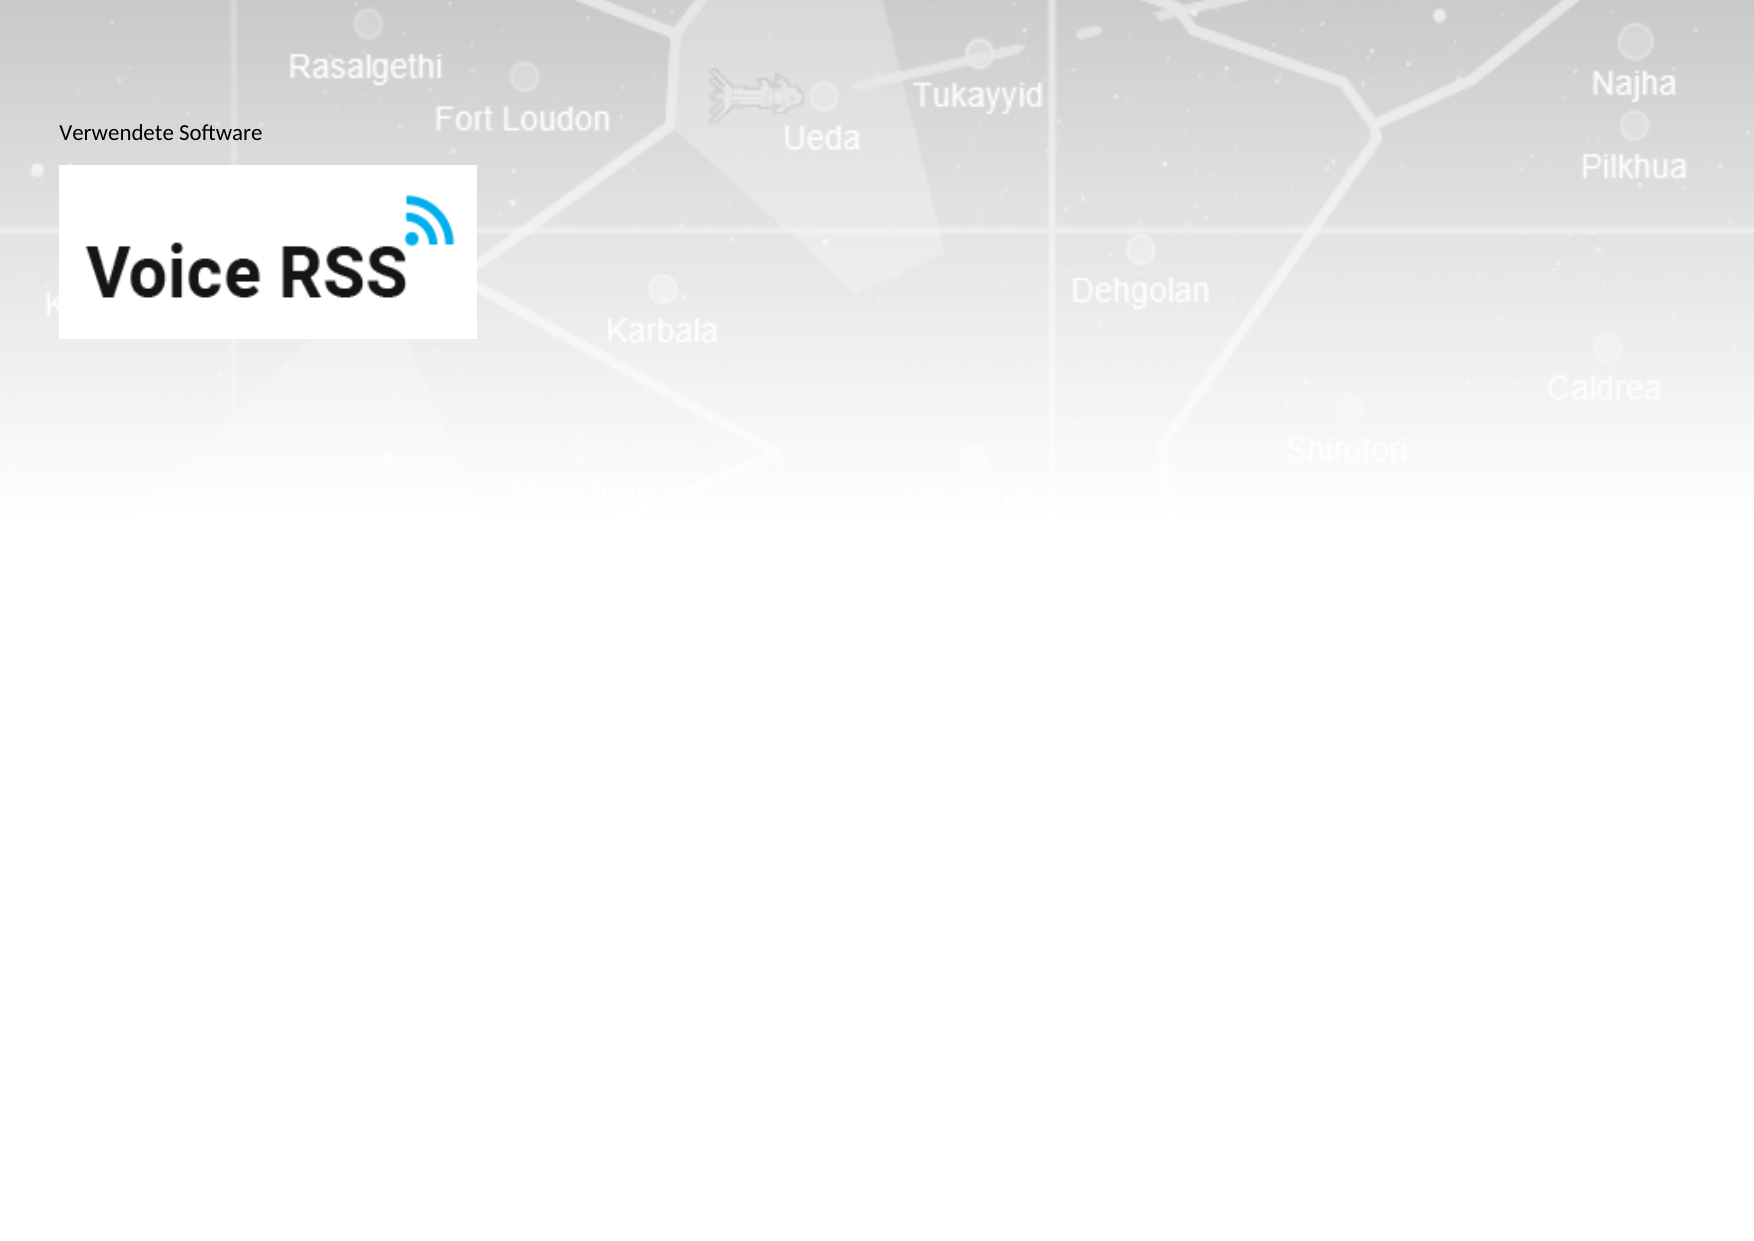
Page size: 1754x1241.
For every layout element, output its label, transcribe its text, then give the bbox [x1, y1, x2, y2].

text Verwendete Software [59, 118, 1695, 146]
picture [0, 0, 1754, 531]
